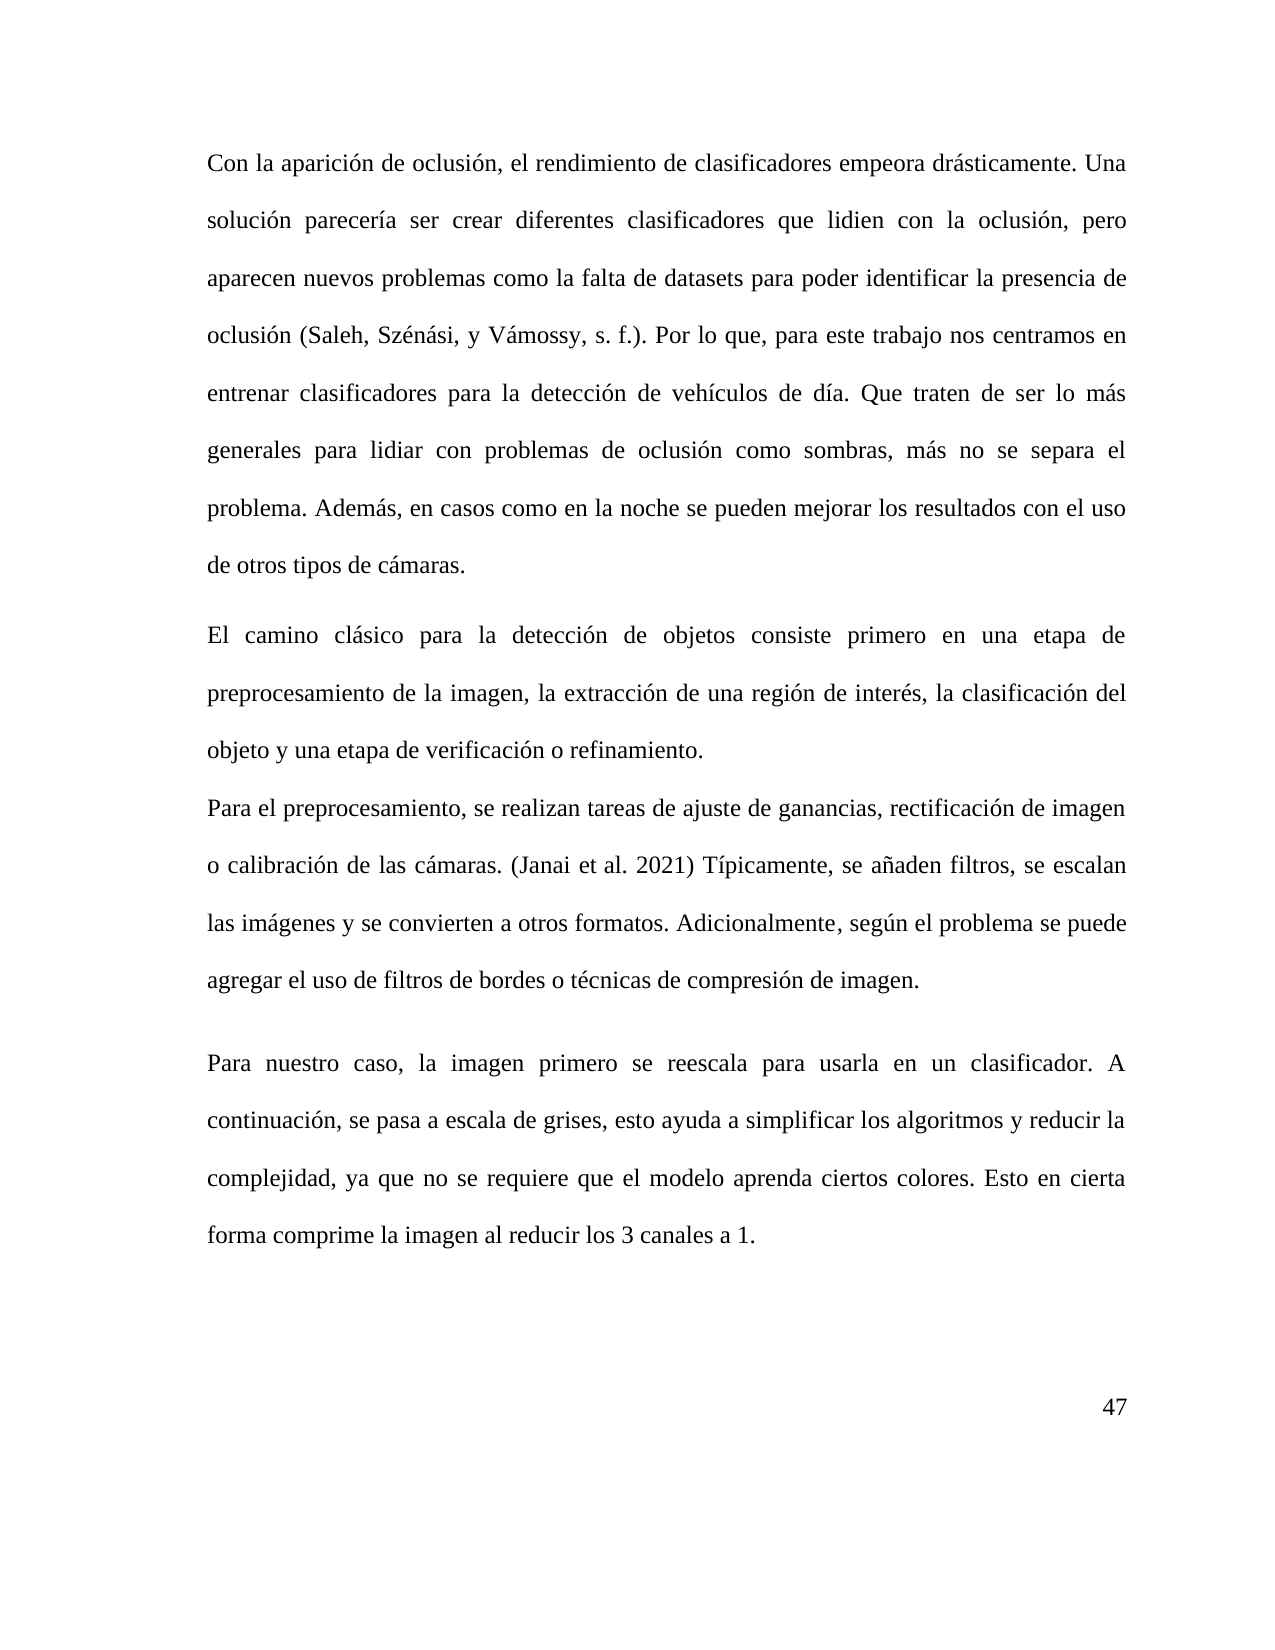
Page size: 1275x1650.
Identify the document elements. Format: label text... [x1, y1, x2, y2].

text El camino clásico para la detección de objetos consiste primero en una etapa de preprocesamiento de la imagen, la extracción de una región de interés, la clasificación del objeto y una etapa de verificación o refinamiento. [207, 620, 1127, 764]
text Para nuestro caso, la imagen primero se reescala para usarla en un clasificador. A continuación, se pasa a escala de grises, esto ayuda a simplificar los algoritmos y reducir la complejidad, ya que no se requiere que el modelo aprenda ciertos colores. Esto en cierta forma comprime la imagen al reducir los 3 canales a 1. [207, 1048, 1127, 1249]
text Con la aparición de oclusión, el rendimiento de clasificadores empeora drásticamente. Una solución parecería ser crear diferentes clasificadores que lidien con la oclusión, pero aparecen nuevos problemas como la falta de datasets para poder identificar la presencia de oclusión (Saleh, Szénási, y Vámossy, s. f.). Por lo que, para este trabajo nos centramos en entrenar clasificadores para la detección de vehículos de día. Que traten de ser lo más generales para lidiar con problemas de oclusión como sombras, más no se separa el problema. Además, en casos como en la noche se pueden mejorar los resultados con el uso de otros tipos de cámaras. [207, 148, 1127, 579]
text Para el preprocesamiento, se realizan tareas de ajuste de ganancias, rectificación de imagen o calibración de las cámaras. (Janai et al. 2021) Típicamente, se añaden filtros, se escalan las imágenes y se convierten a otros formatos. Adicionalmente, según el problema se puede agregar el uso de filtros de bordes o técnicas de compresión de imagen. [207, 793, 1127, 994]
